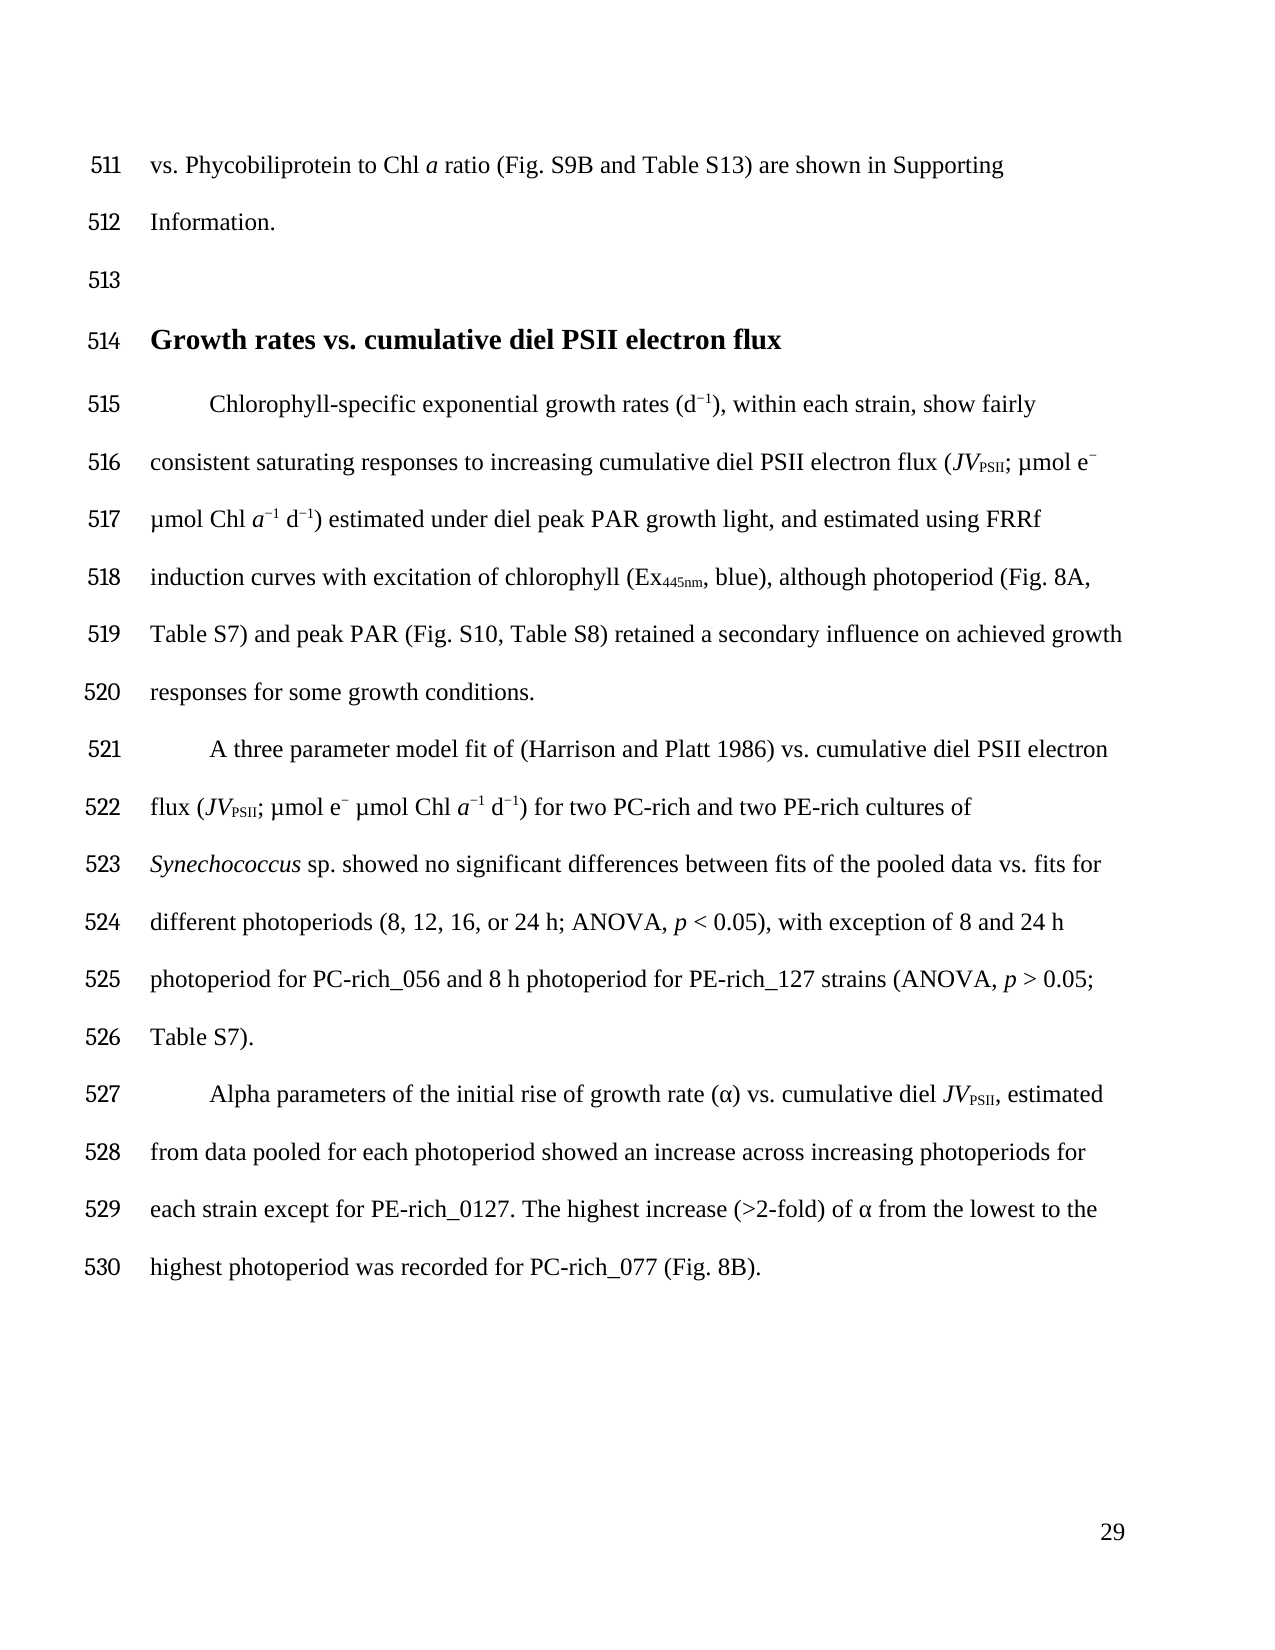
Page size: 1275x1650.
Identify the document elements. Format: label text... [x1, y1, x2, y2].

text A three parameter model fit of (Harrison and Platt 1986) vs. cumulative diel PSII electron flux (JVPSII; µmol e− µmol Chl a−1 d−1) for two PC-rich and two PE-rich cultures of Synechococcus sp. showed no significant differences between fits of the pooled data vs. fits for different photoperiods (8, 12, 16, or 24 h; ANOVA, p < 0.05), with exception of 8 and 24 h photoperiod for PC-rich_056 and 8 h photoperiod for PE-rich_127 strains (ANOVA, p > 0.05; Table S7). [150, 734, 1125, 1051]
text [150, 150, 1125, 236]
text Chlorophyll-specific exponential growth rates (d−1), within each strain, show fairly consistent saturating responses to increasing cumulative diel PSII electron flux (JVPSII; µmol e− µmol Chl a−1 d−1) estimated under diel peak PAR growth light, and estimated using FRRf induction curves with excitation of chlorophyll (Ex445nm, blue), although photoperiod (Fig. 8A, Table S7) and peak PAR (Fig. S10, Table S8) retained a secondary influence on achieved growth responses for some growth conditions. [150, 389, 1125, 706]
subtitle Growth rates vs. cumulative diel PSII electron flux [150, 322, 1125, 356]
text Alpha parameters of the initial rise of growth rate (α) vs. cumulative diel JVPSII, estimated from data pooled for each photoperiod showed an increase across increasing photoperiods for each strain except for PE-rich_0127. The highest increase (>2-fold) of α from the lowest to the highest photoperiod was recorded for PC-rich_077 (Fig. 8B). [150, 1079, 1125, 1281]
